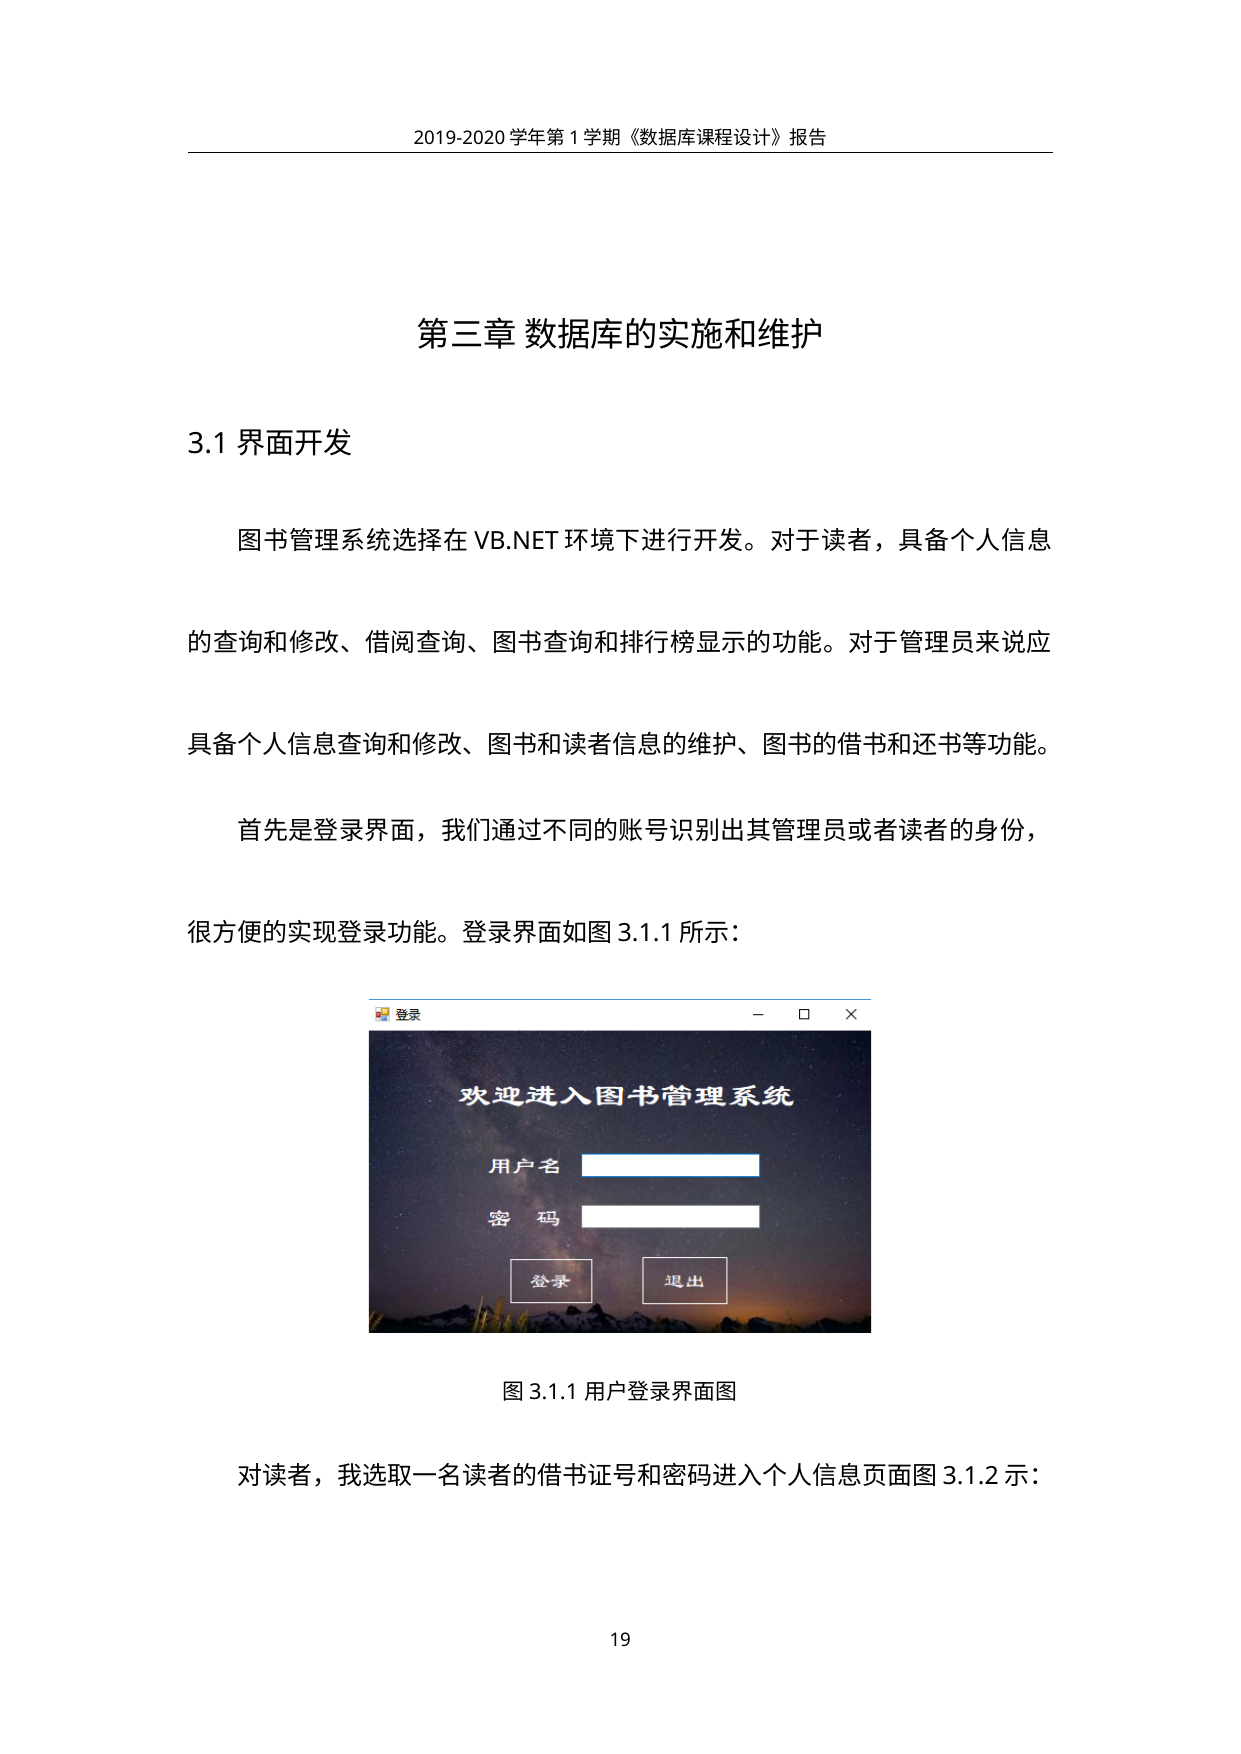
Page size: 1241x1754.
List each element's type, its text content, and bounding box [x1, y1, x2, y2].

text 图3.1.1 用户登录界面图 [187, 1373, 1053, 1407]
text 3.1 界面开发 [187, 407, 1053, 475]
text 图书管理系统选择在VB.NET环境下进行开发。对于读者，具备个人信息的查询和修改、借阅查询、图书查询和排行榜显示的功能。对于管理员来说应具备个人信息查询和修改、图书和读者信息的维护、图书的借书和还书等功能。 [187, 505, 1053, 776]
text 首先是登录界面，我们通过不同的账号识别出其管理员或者读者的身份，很方便的实现登录功能。登录界面如图3.1.1所示： [187, 794, 1053, 964]
text 对读者，我选取一名读者的借书证号和密码进入个人信息页面图3.1.2示： [187, 1440, 1053, 1508]
picture [368, 999, 872, 1333]
text 第三章 数据库的实施和维护 [187, 298, 1053, 366]
